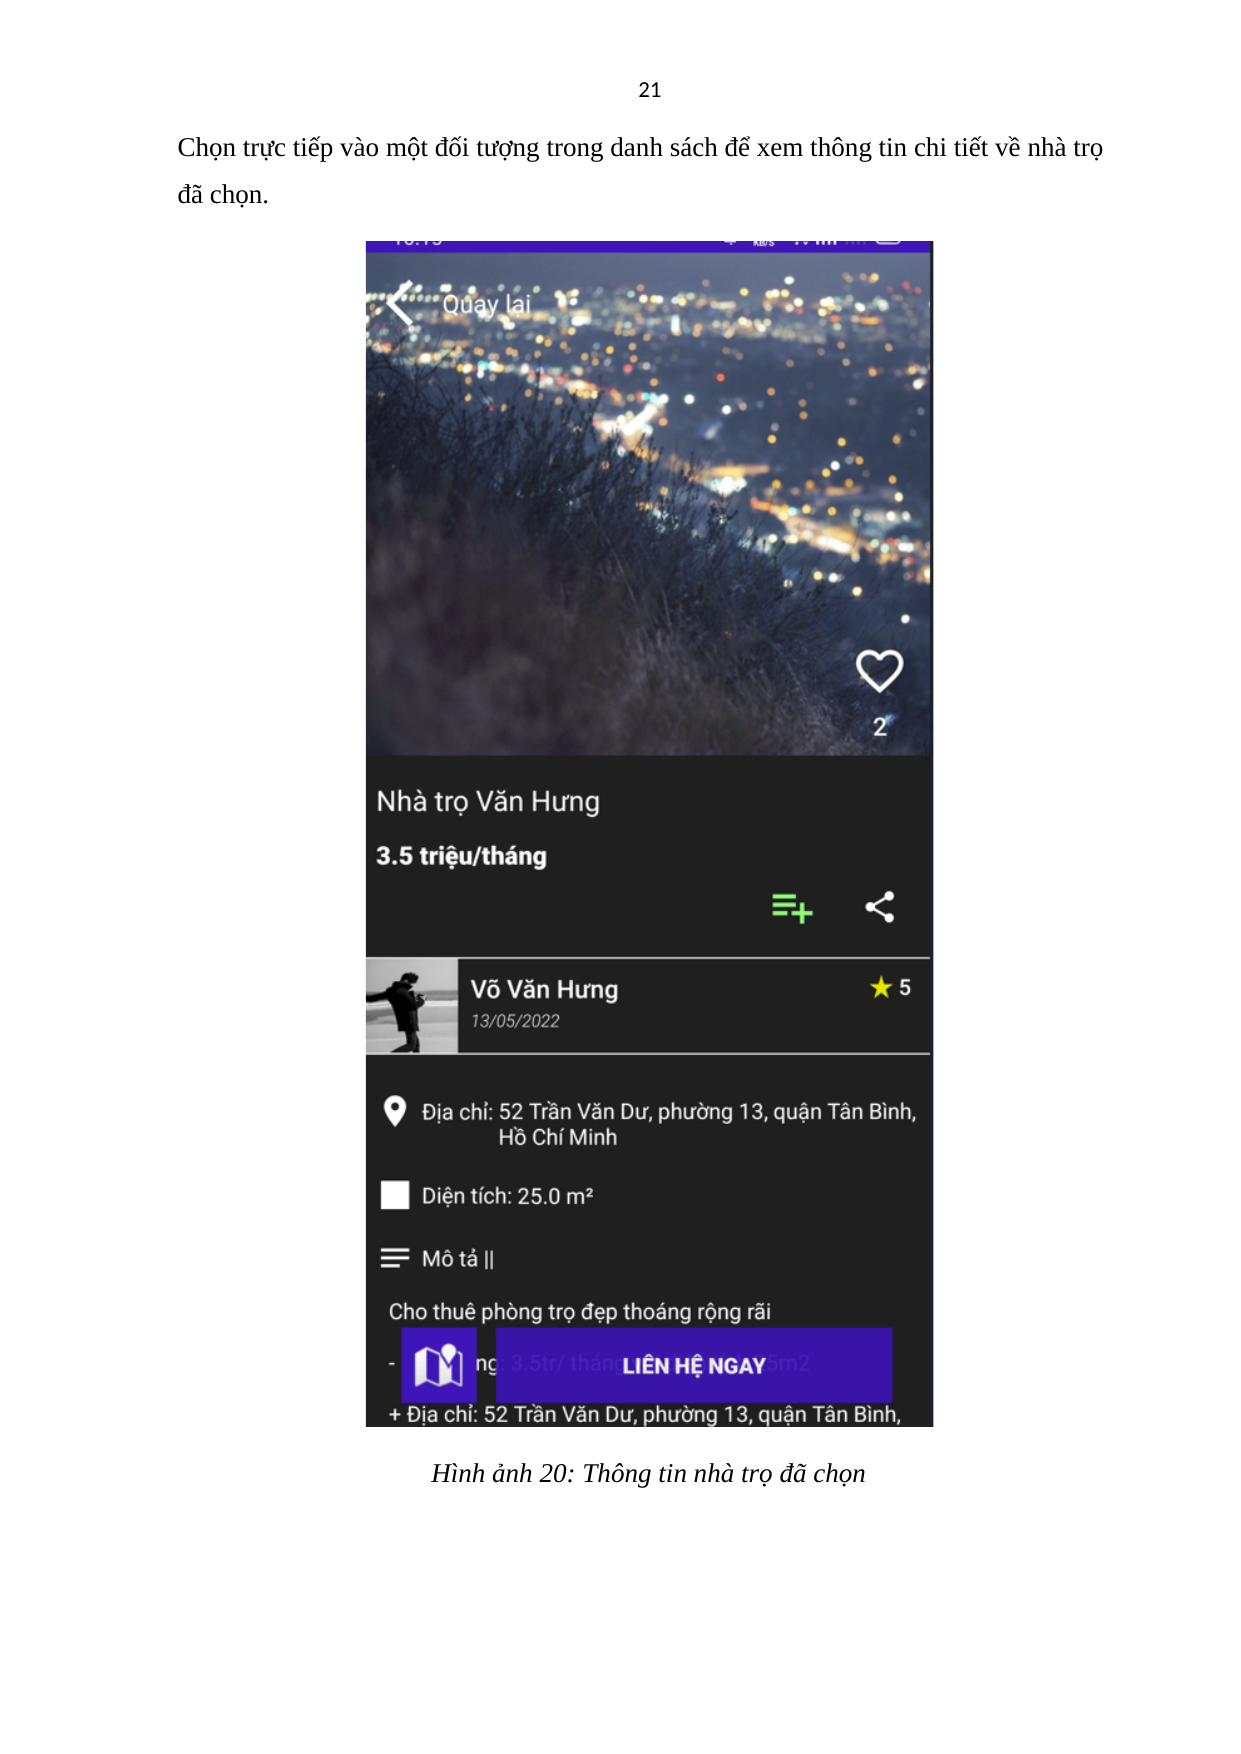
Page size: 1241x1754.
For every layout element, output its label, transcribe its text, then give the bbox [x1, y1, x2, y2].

text Hình ảnh 20: Thông tin nhà trọ đã chọn [177, 1457, 1122, 1488]
text Chọn trực tiếp vào một đối tượng trong danh sách để xem thông tin chi tiết về nhà trọ đã chọn. [177, 131, 1122, 209]
